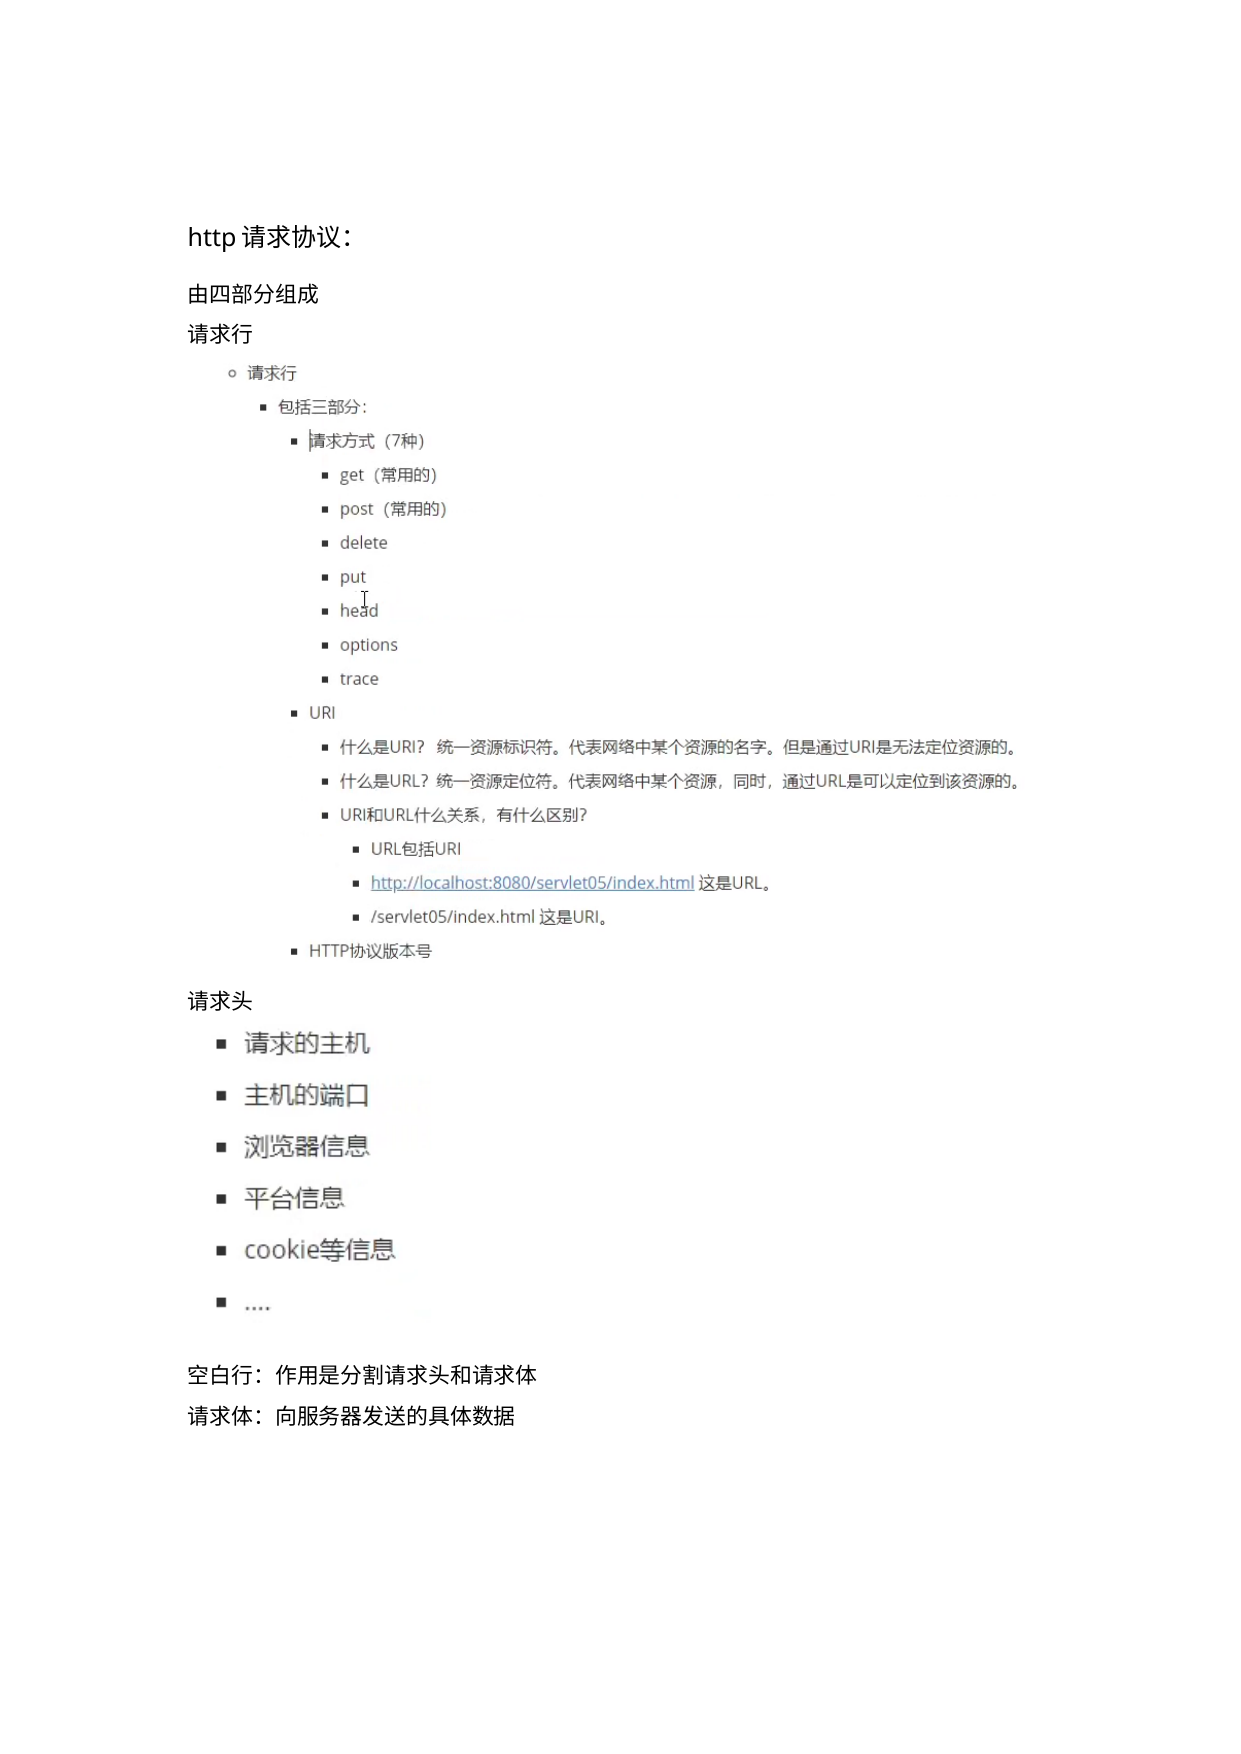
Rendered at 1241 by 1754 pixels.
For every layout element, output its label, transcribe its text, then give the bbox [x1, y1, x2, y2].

text 由四部分组成 [187, 276, 1053, 309]
text 请求体：向服务器发送的具体数据 [187, 1399, 1053, 1431]
text 请求头 [187, 984, 1053, 1016]
text 空白行：作用是分割请求头和请求体 [187, 1358, 1053, 1390]
text 请求行 [187, 317, 1053, 349]
picture [187, 1024, 432, 1323]
text http请求协议： [187, 203, 1053, 268]
picture [187, 357, 1053, 963]
